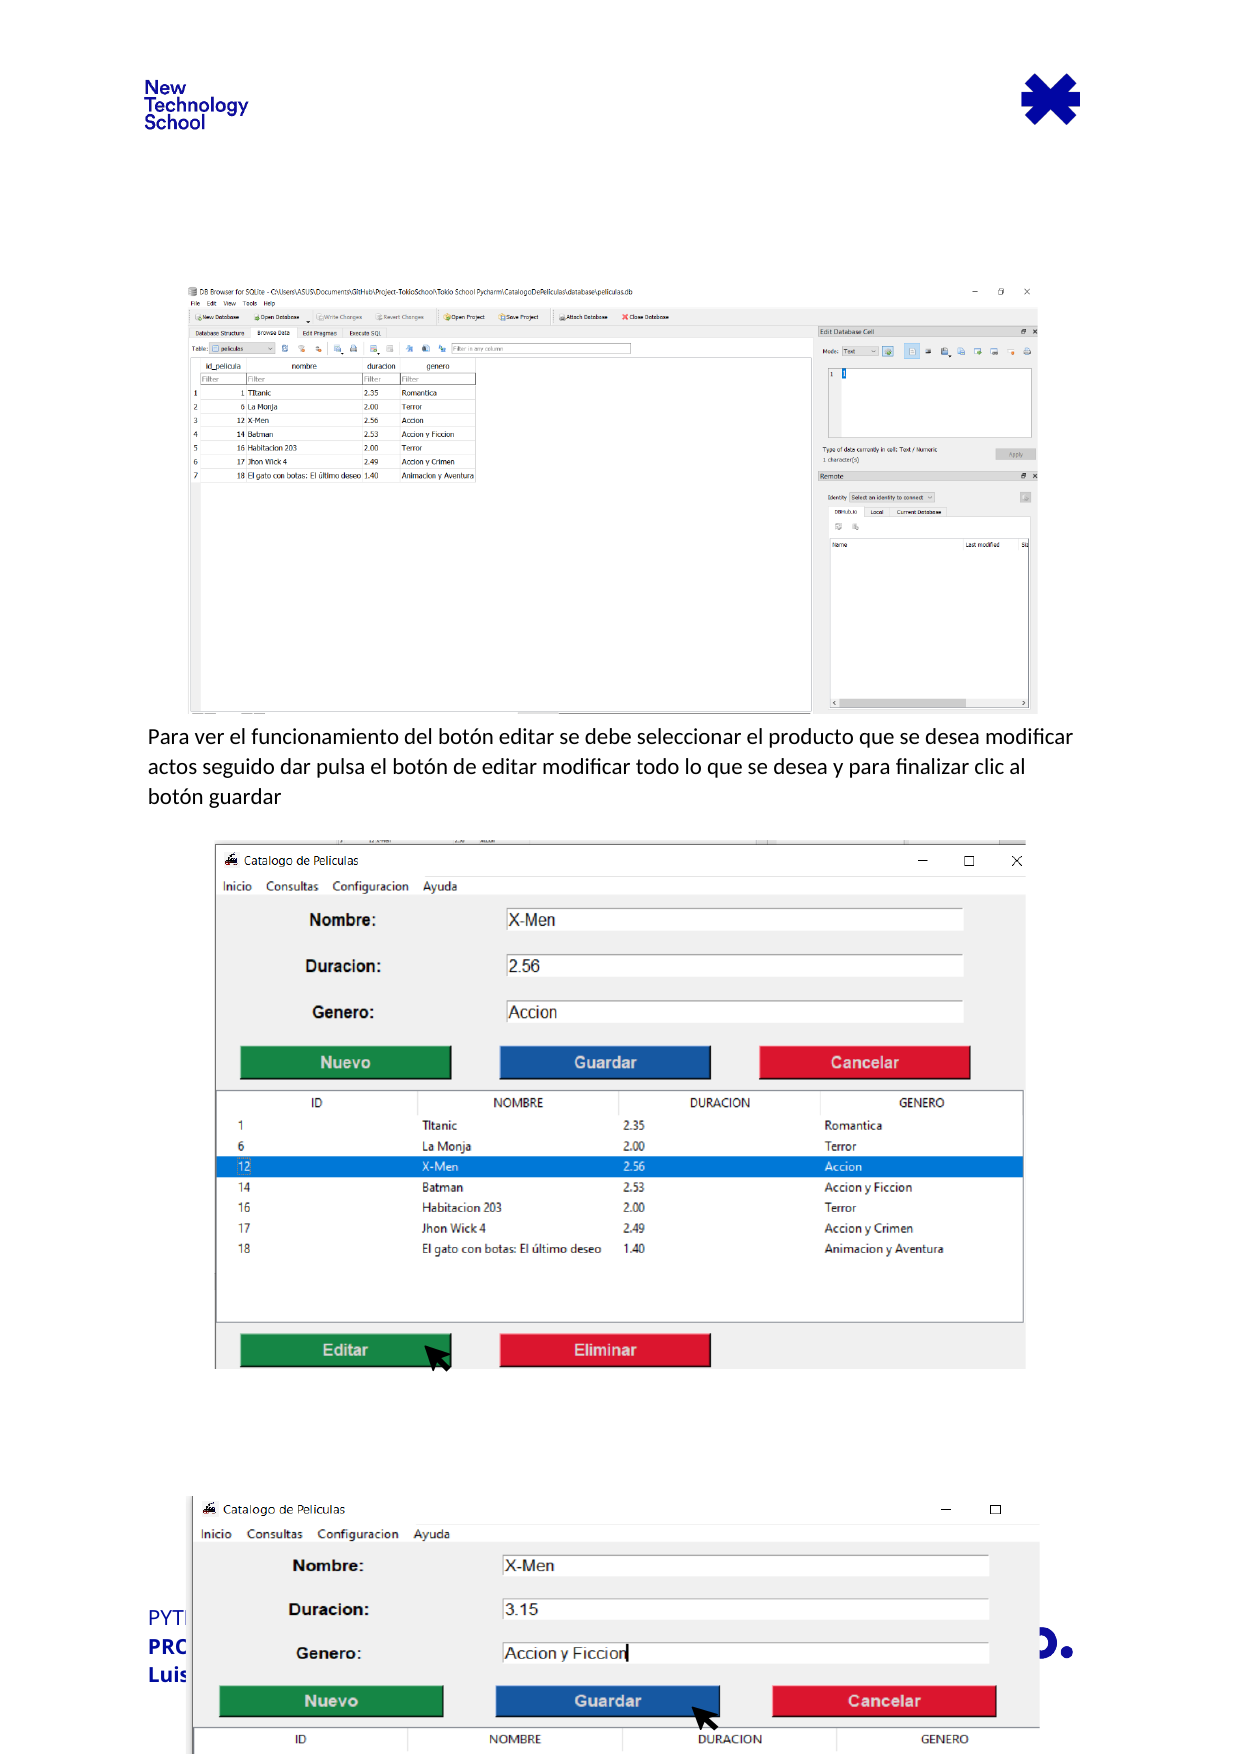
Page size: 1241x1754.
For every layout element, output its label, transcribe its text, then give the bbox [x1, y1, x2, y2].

picture [214, 840, 1026, 1381]
picture [187, 286, 1038, 714]
picture [139, 74, 253, 134]
picture [185, 1496, 1078, 1754]
picture [1022, 74, 1080, 125]
